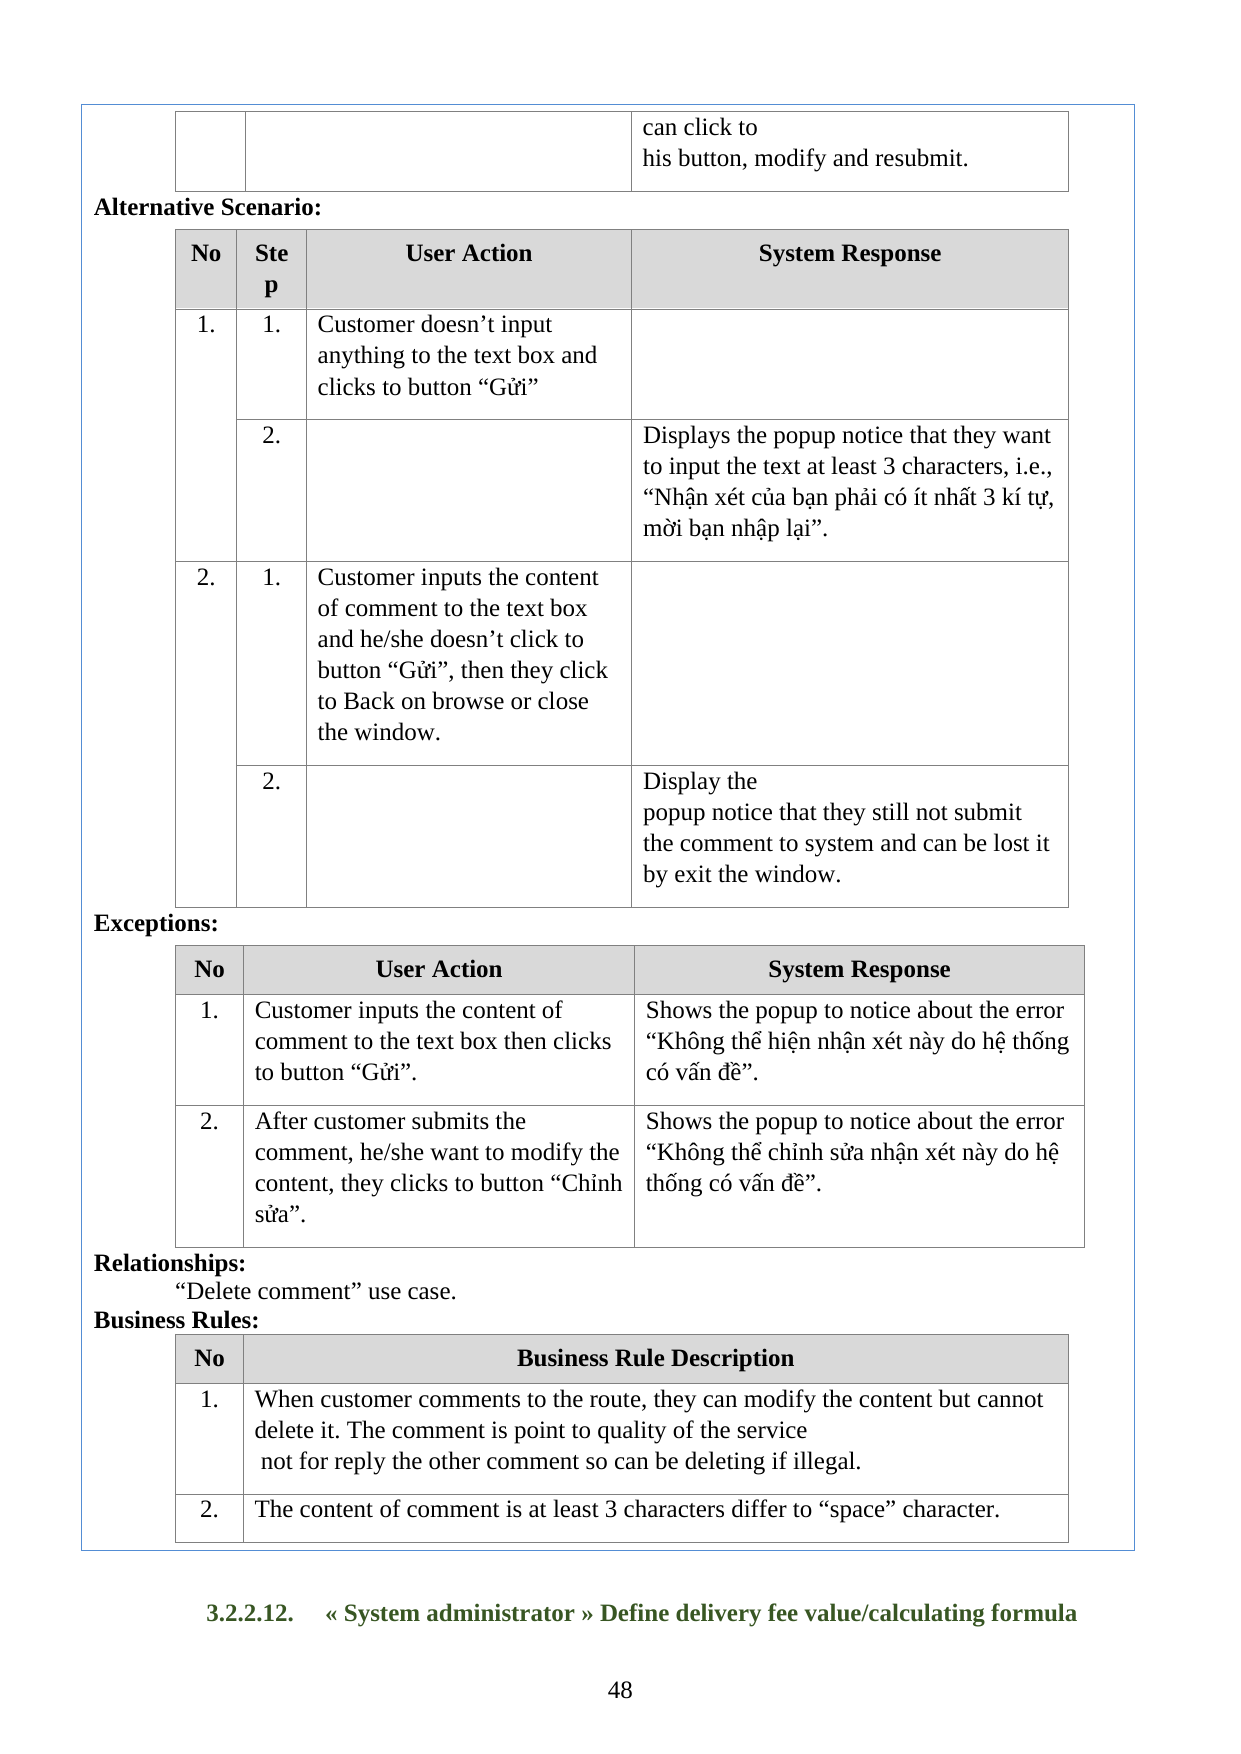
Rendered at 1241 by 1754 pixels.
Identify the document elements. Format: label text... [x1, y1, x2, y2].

subtitle « System administrator » Define delivery fee value/calculating formula [206, 1598, 1146, 1627]
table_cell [82, 105, 1134, 1549]
